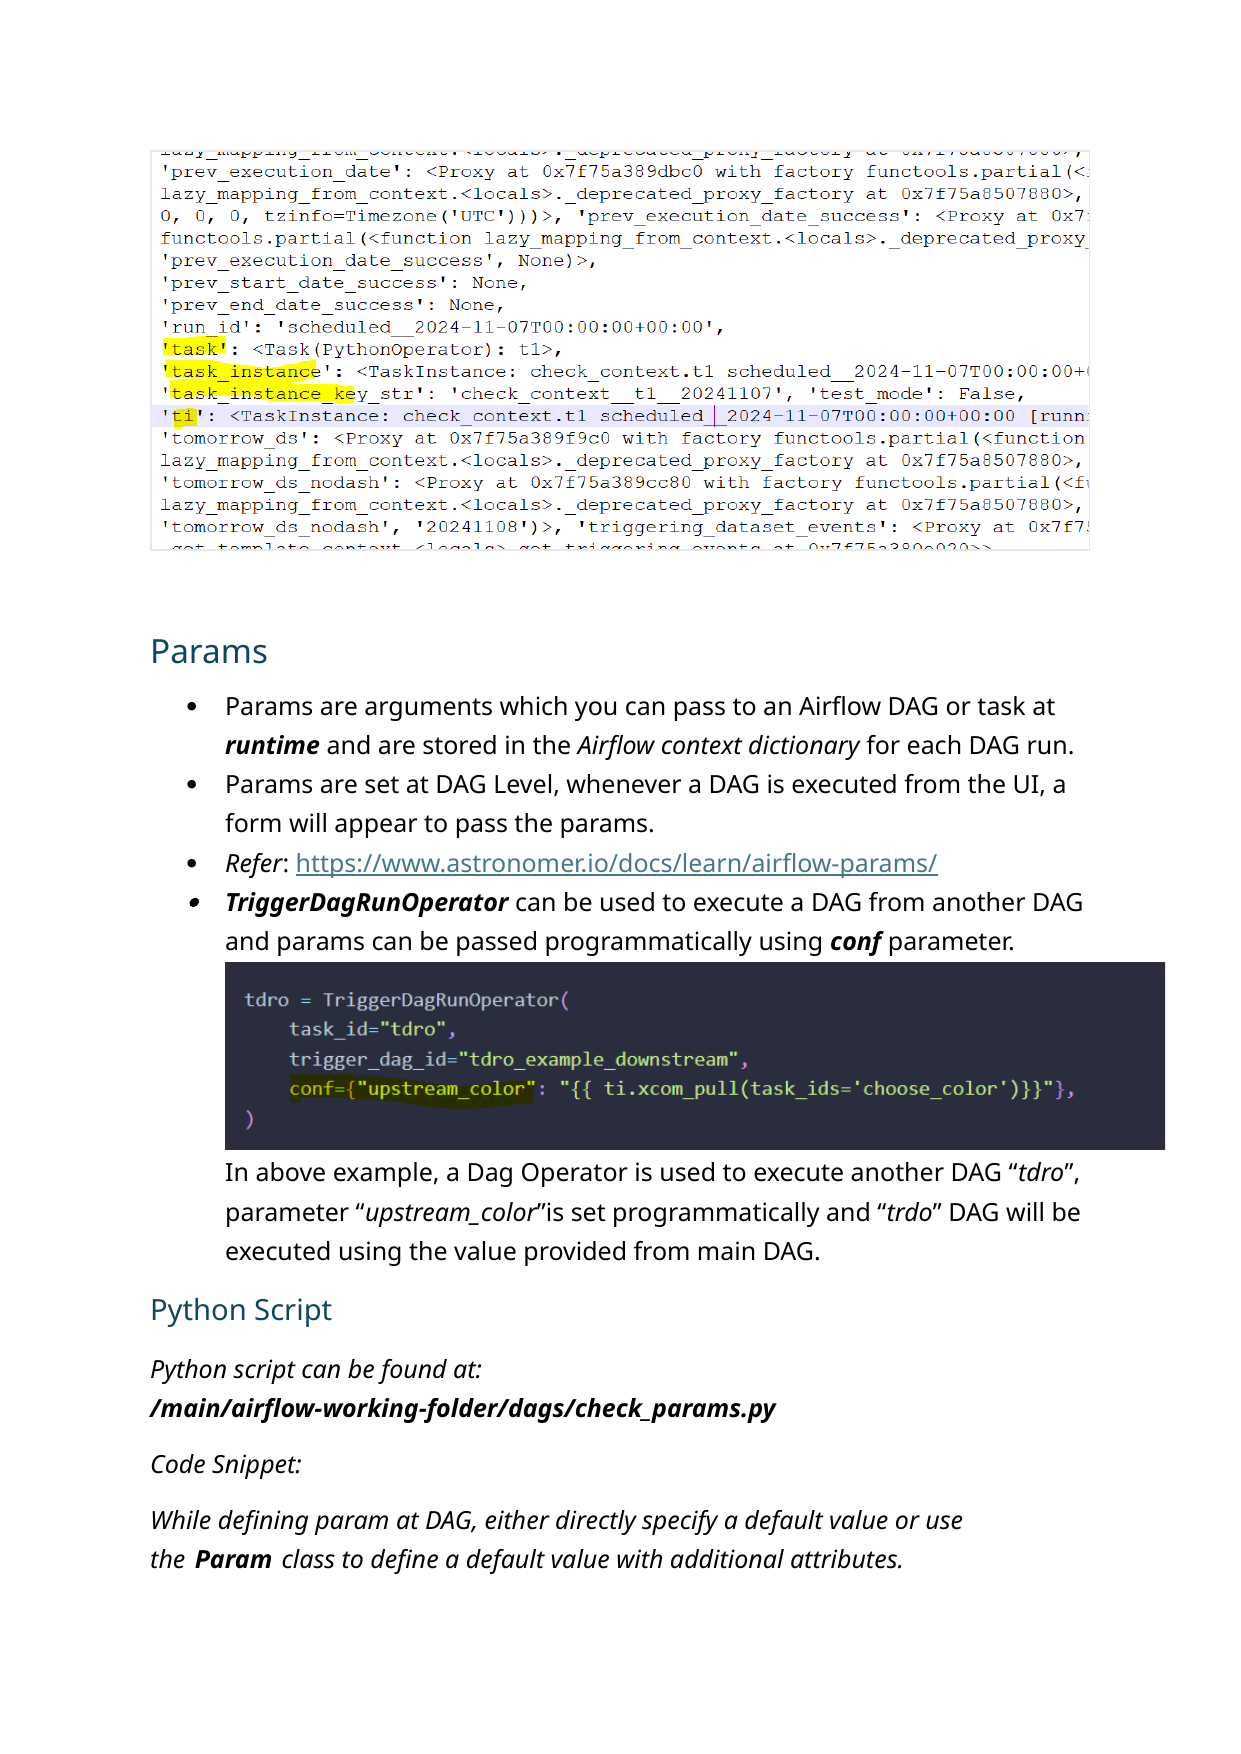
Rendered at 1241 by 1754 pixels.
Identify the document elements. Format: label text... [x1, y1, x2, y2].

picture [152, 152, 1089, 549]
text While defining param at DAG, either directly specify a default value or use the Param class to define a default value with additional attributes. [150, 1502, 1090, 1576]
list Params are arguments which you can pass to an Airflow DAG or task at runtime and are stored in the Airflow context dictionary for each DAG run. [187, 689, 1090, 762]
list Refer: https://www.astronomer.io/docs/learn/airflow-params/ [187, 845, 1090, 879]
text Python Script [150, 1289, 1090, 1329]
list In above example, a Dag Operator is used to execute another DAG “tdro”, parameter “upstream_color”is set programmatically and “trdo” DAG will be executed using the value provided from main DAG. [225, 1155, 1090, 1267]
subtitle Params [150, 628, 1090, 673]
picture [225, 962, 1166, 1150]
text Python script can be found at: /main/airflow-working-folder/dags/check_params.py [150, 1352, 1090, 1425]
list TriggerDagRunOperator can be used to execute a DAG from another DAG and params can be passed programmatically using conf parameter. [187, 884, 1090, 958]
list Params are set at DAG Level, whenever a DAG is executed from the UI, a form will appear to pass the params. [187, 767, 1090, 840]
text Code Snippet: [150, 1447, 1090, 1481]
